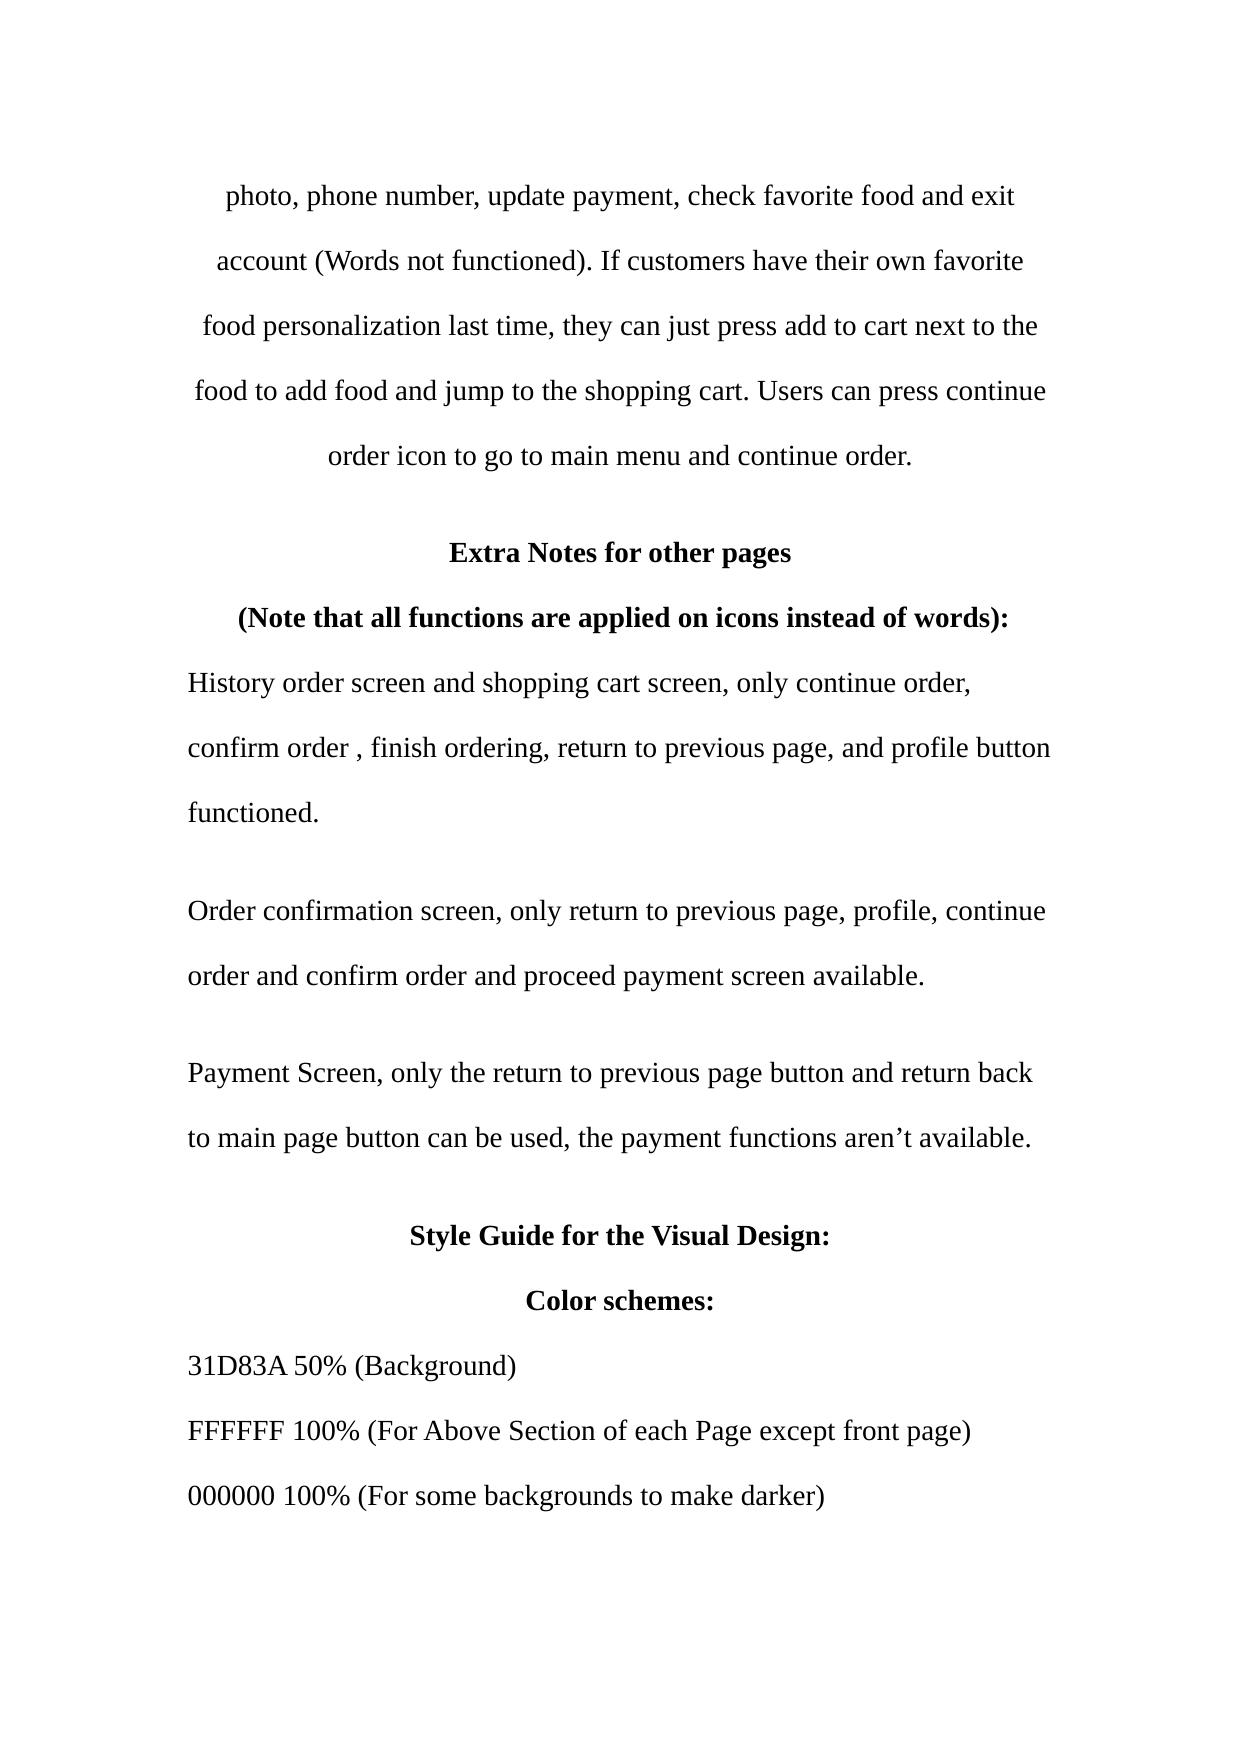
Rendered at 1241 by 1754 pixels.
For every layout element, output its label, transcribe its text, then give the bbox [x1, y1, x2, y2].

text Order confirmation screen, only return to previous page, profile, continue order and confirm order and proceed payment screen available. [187, 877, 1053, 1007]
text 31D83A 50% (Background) [187, 1332, 1053, 1397]
text Color schemes: [187, 1267, 1053, 1332]
text Payment Screen, only the return to previous page button and return back to main page button can be used, the payment functions aren’t available. [187, 1039, 1053, 1169]
text FFFFFF 100% (For Above Section of each Page except front page) [187, 1397, 1053, 1462]
text (Note that all functions are applied on icons instead of words): [187, 584, 1053, 649]
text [187, 162, 1053, 487]
text History order screen and shopping cart screen, only continue order, confirm order , finish ordering, return to previous page, and profile button functioned. [187, 649, 1053, 844]
text 000000 100% (For some backgrounds to make darker) [187, 1462, 1053, 1527]
text Extra Notes for other pages [187, 519, 1053, 584]
text Style Guide for the Visual Design: [187, 1202, 1053, 1267]
